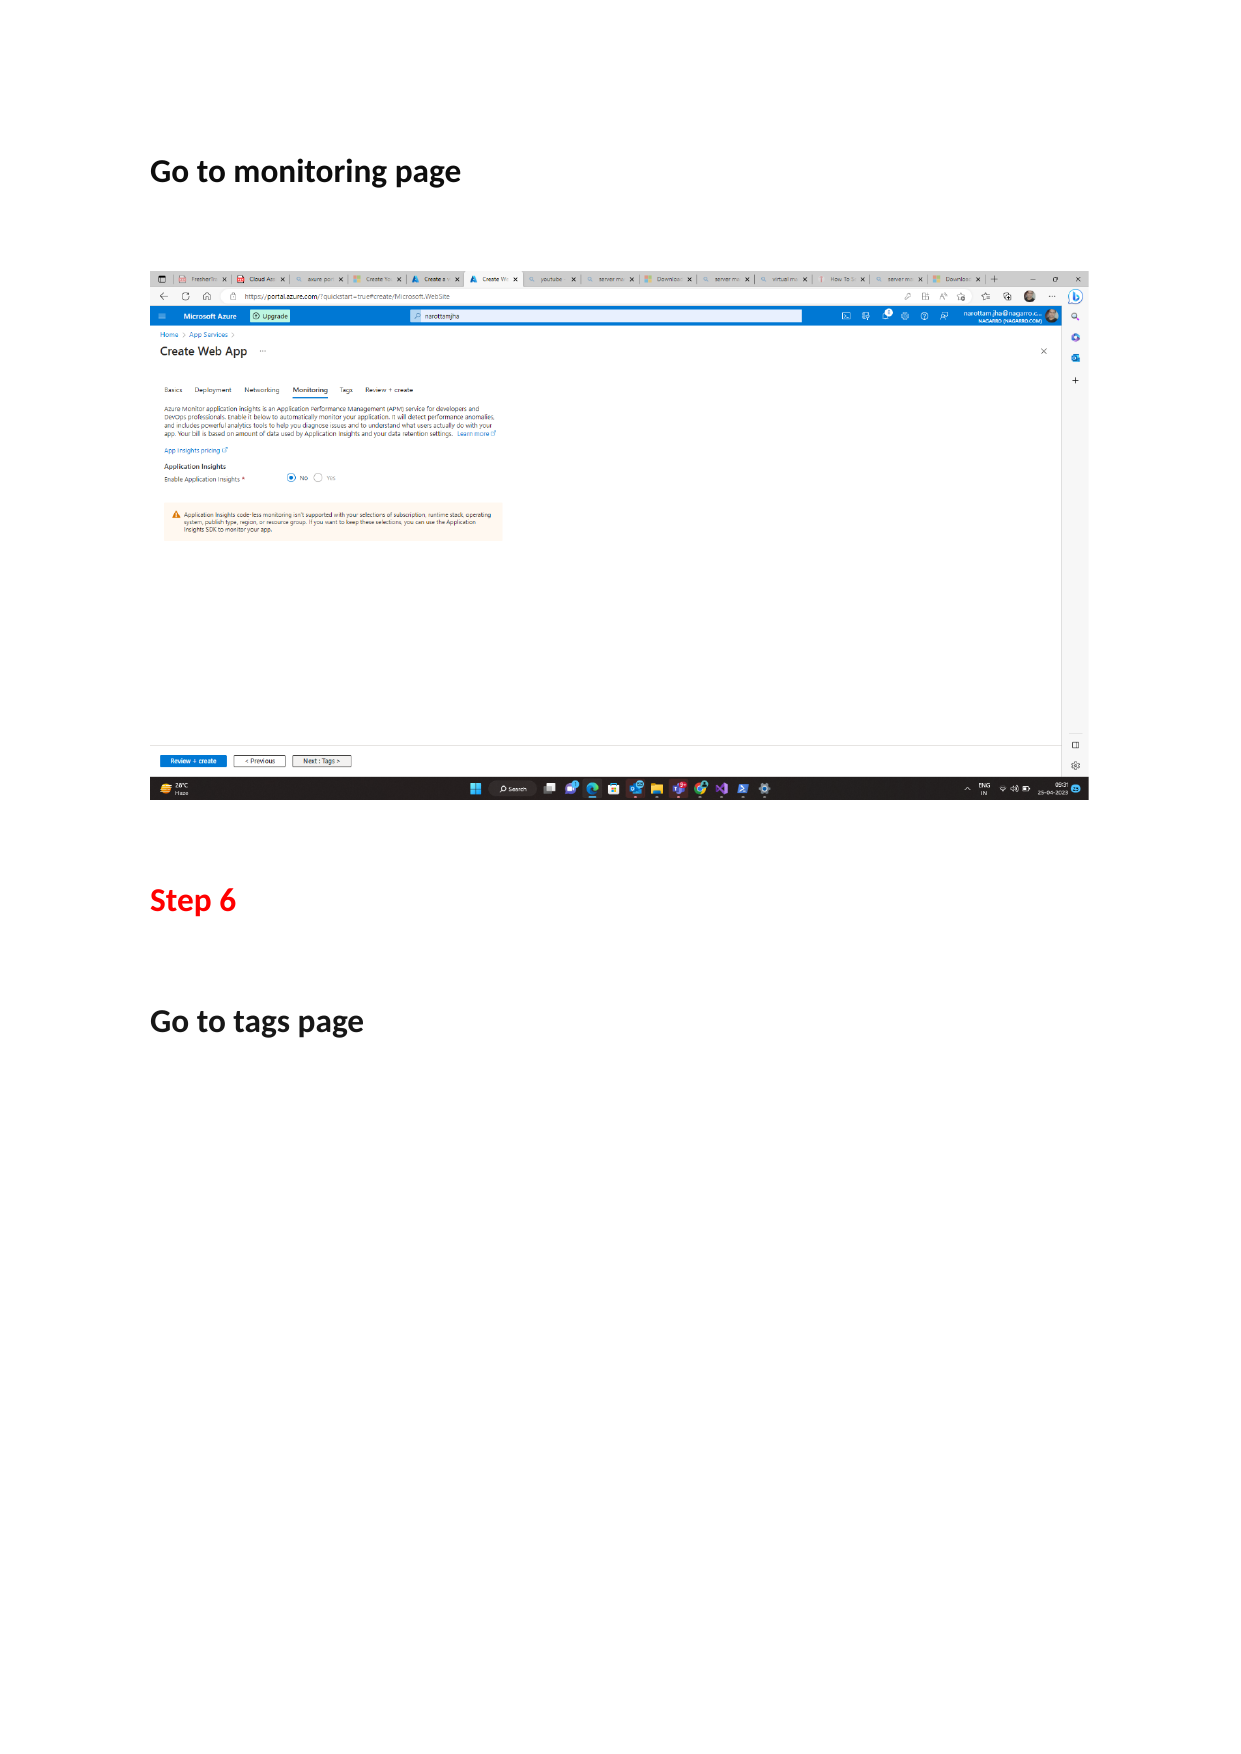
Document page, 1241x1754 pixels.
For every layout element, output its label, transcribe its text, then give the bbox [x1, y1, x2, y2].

picture [150, 271, 1089, 800]
text Go to tags page [150, 1000, 1090, 1041]
text Go to monitoring page [150, 150, 1090, 191]
text Step 6 [150, 879, 1090, 920]
